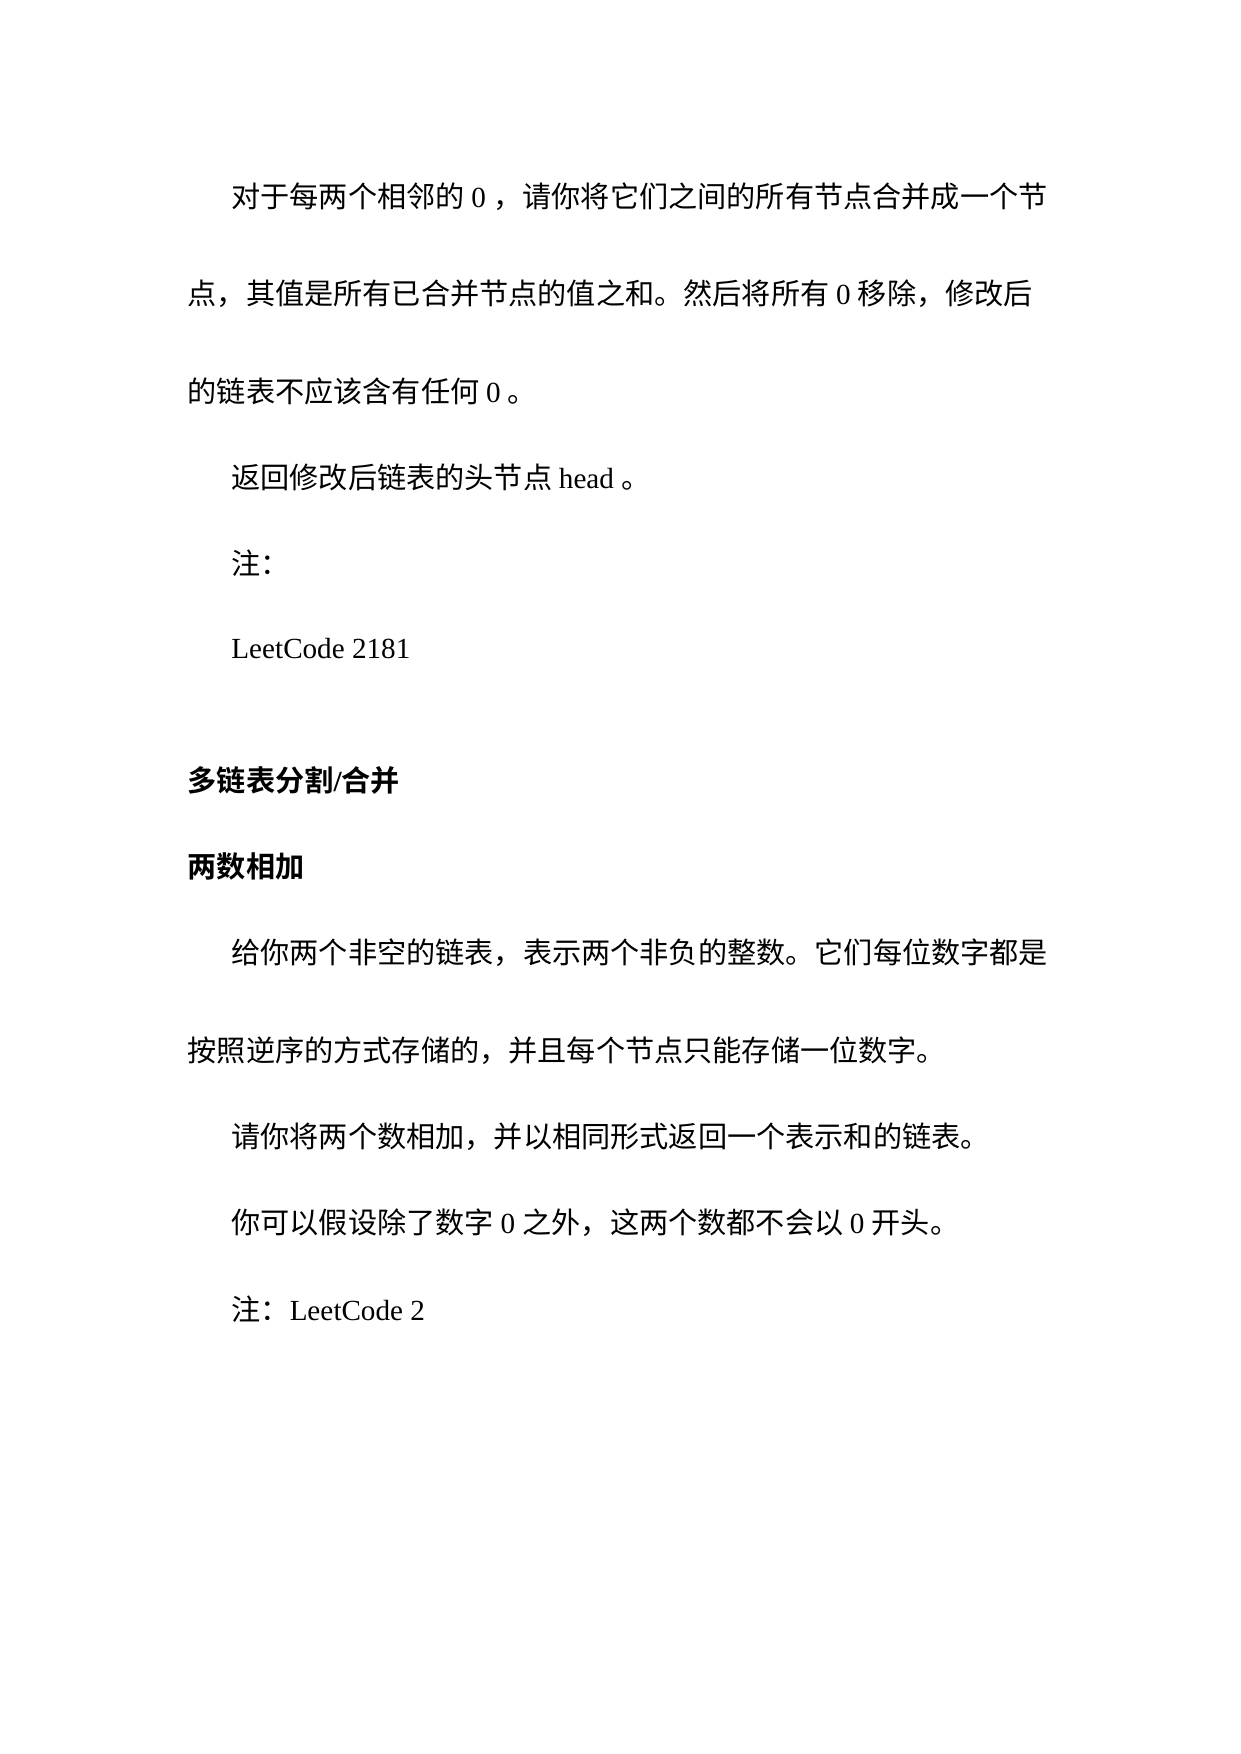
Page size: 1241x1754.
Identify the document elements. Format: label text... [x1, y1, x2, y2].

text 你可以假设除了数字 0 之外，这两个数都不会以 0 开头。 [187, 1188, 1053, 1253]
subtitle 两数相加 [187, 833, 1053, 898]
subtitle 多链表分割/合并 [187, 746, 1053, 811]
text 请你将两个数相加，并以相同形式返回一个表示和的链表。 [187, 1102, 1053, 1167]
text 返回修改后链表的头节点 head 。 [187, 443, 1053, 508]
text 注： [187, 529, 1053, 594]
text 对于每两个相邻的 0 ，请你将它们之间的所有节点合并成一个节点，其值是所有已合并节点的值之和。然后将所有 0 移除，修改后的链表不应该含有任何 0 。 [187, 162, 1053, 422]
text 注：LeetCode 2 [187, 1275, 1053, 1340]
text LeetCode 2181 [187, 615, 1053, 680]
text 给你两个非空的链表，表示两个非负的整数。它们每位数字都是按照逆序的方式存储的，并且每个节点只能存储一位数字。 [187, 919, 1053, 1081]
